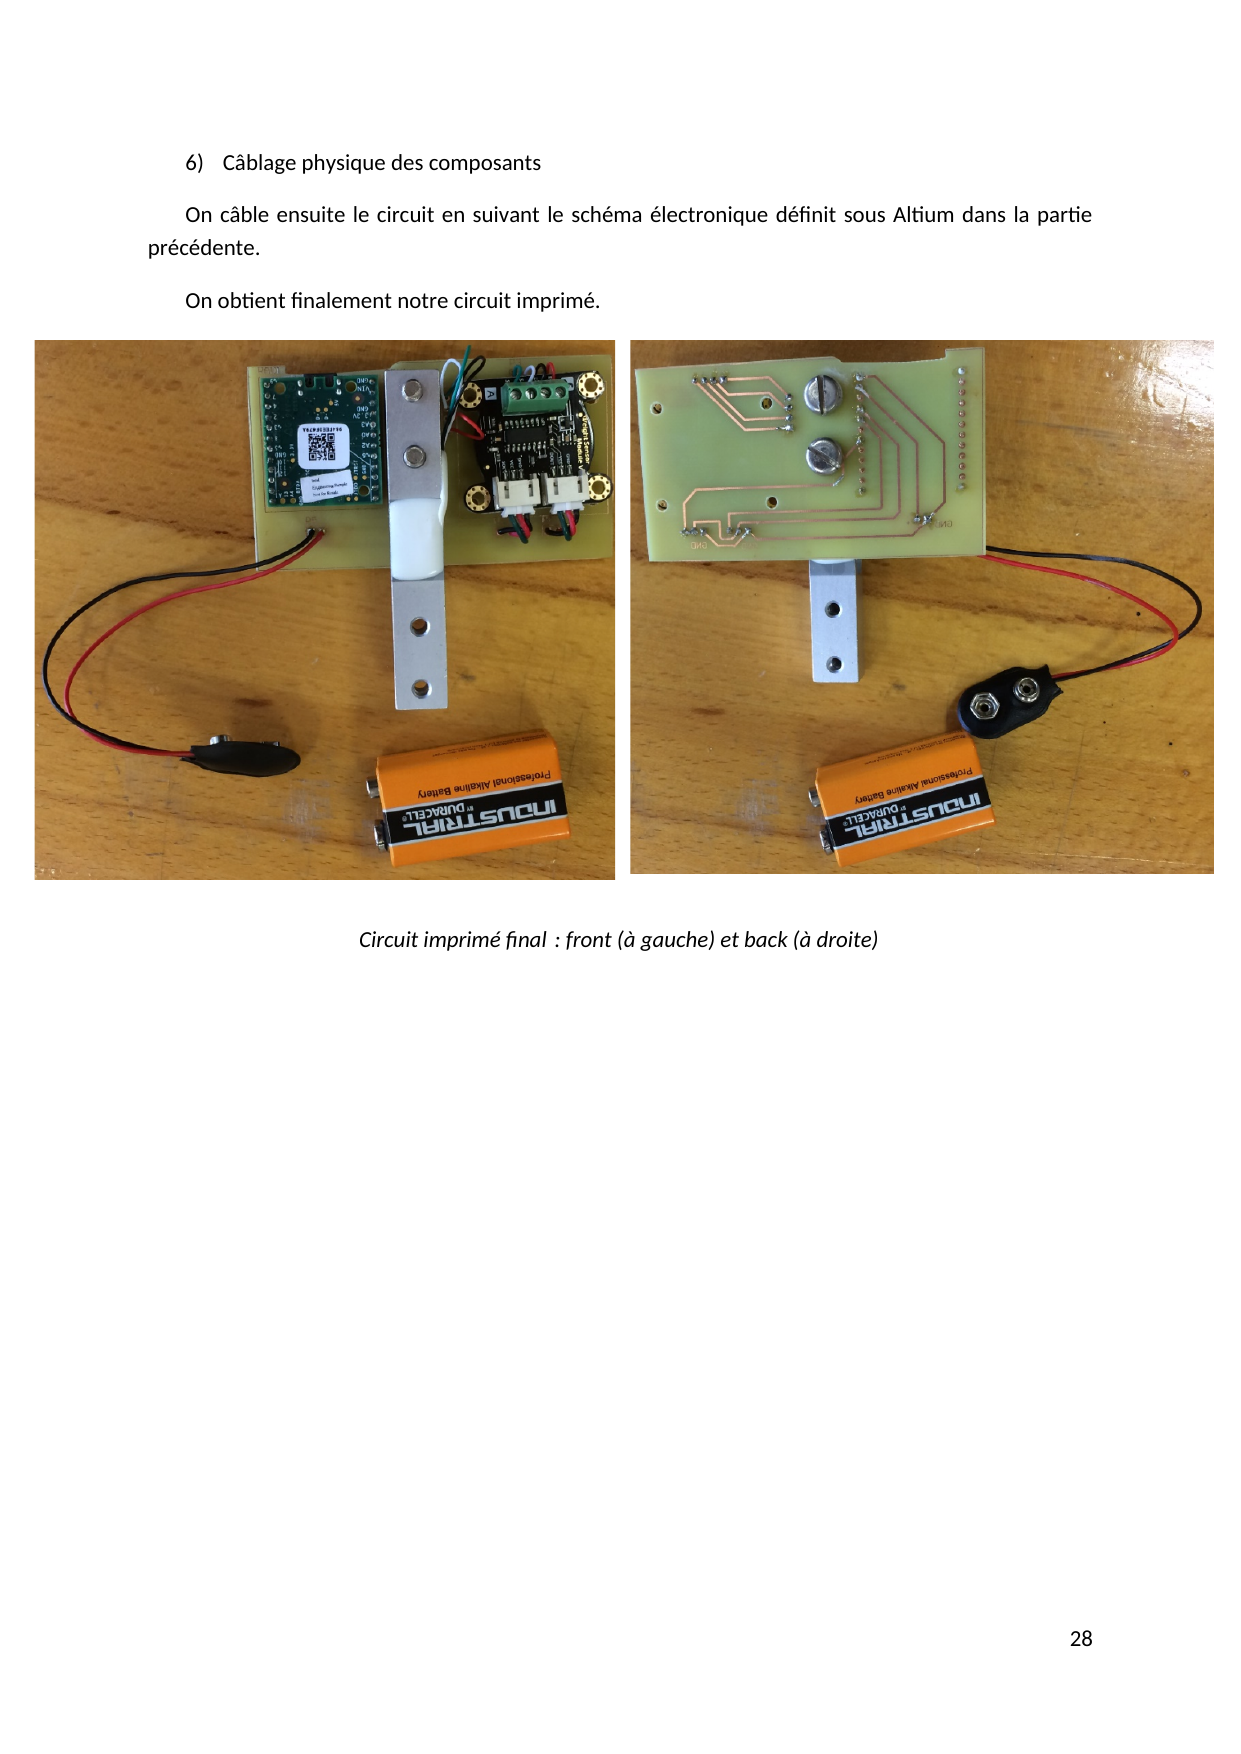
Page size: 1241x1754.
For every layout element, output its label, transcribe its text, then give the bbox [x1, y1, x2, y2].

text On câble ensuite le circuit en suivant le schéma électronique définit sous Altium dans la partie précédente. [148, 201, 1093, 261]
picture [34, 340, 616, 880]
text On obtient finalement notre circuit imprimé. [148, 286, 1093, 314]
text Circuit imprimé final : front (à gauche) et back (à droite) [148, 925, 1093, 953]
list Câblage physique des composants [185, 148, 1093, 176]
picture [630, 340, 1214, 874]
